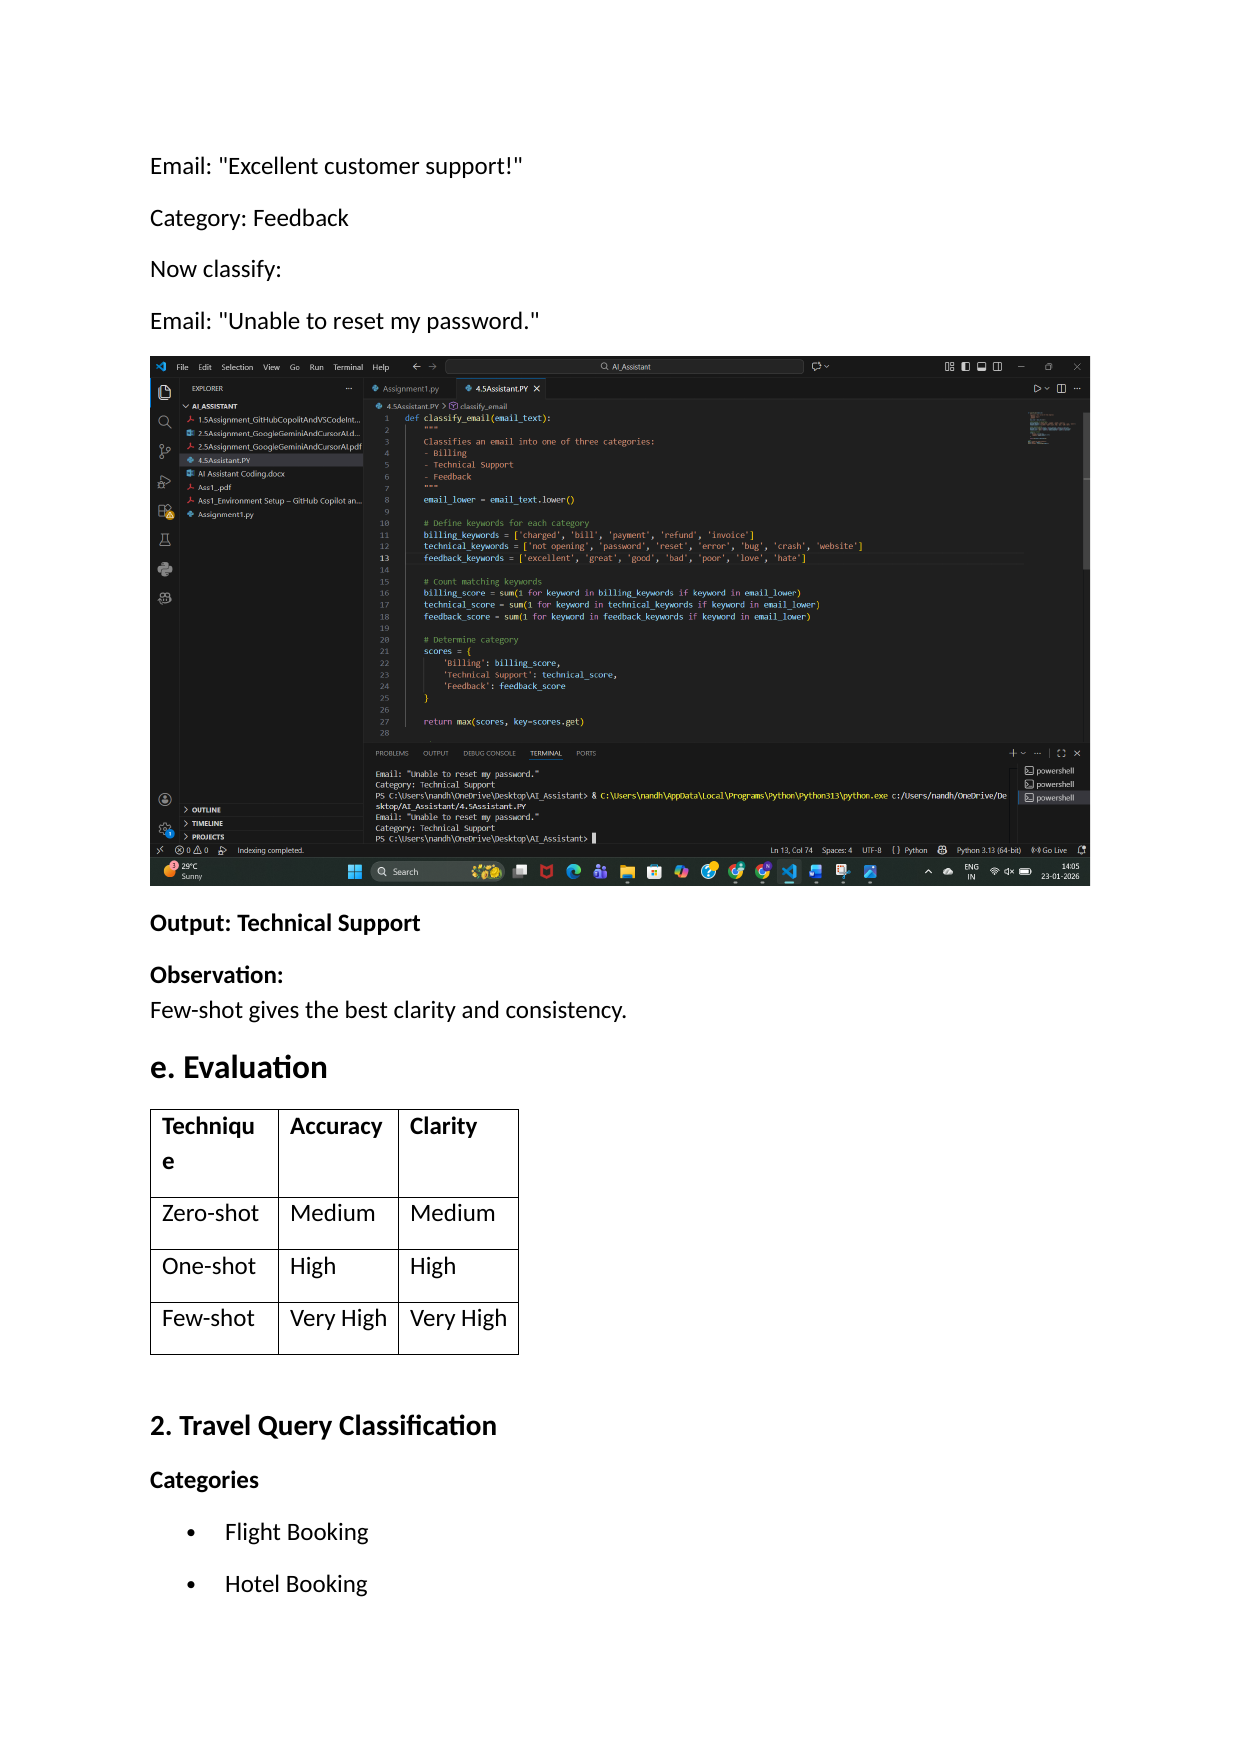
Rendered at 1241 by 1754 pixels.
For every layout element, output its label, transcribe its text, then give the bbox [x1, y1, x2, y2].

text Category: Feedback [150, 202, 1090, 232]
table_cell High [399, 1250, 518, 1302]
table_cell One-shot [151, 1250, 278, 1302]
table_cell Very High [399, 1303, 518, 1354]
text Observation: Few-shot gives the best clarity and consistency. [150, 959, 1090, 1024]
table_cell Medium [279, 1198, 398, 1249]
text Now classify: [150, 253, 1090, 284]
text e. Evaluation [150, 1046, 1090, 1086]
table_header Accuracy [279, 1110, 398, 1197]
text Email: "Excellent customer support!" [150, 150, 1090, 181]
list Hotel Booking [187, 1568, 1090, 1598]
table_header Clarity [399, 1110, 518, 1197]
text 2. Travel Query Classification [150, 1407, 1090, 1442]
table_cell Very High [279, 1303, 398, 1354]
table_cell Zero-shot [151, 1198, 278, 1249]
table_cell Medium [399, 1198, 518, 1249]
picture [150, 356, 1091, 886]
text Email: "Unable to reset my password." [150, 305, 1090, 336]
text Output: Technical Support [150, 907, 1090, 938]
list Flight Booking [187, 1516, 1090, 1547]
table_header Technique [151, 1110, 278, 1197]
text Categories [150, 1464, 1090, 1495]
table_cell High [279, 1250, 398, 1302]
table_cell Few-shot [151, 1303, 278, 1354]
